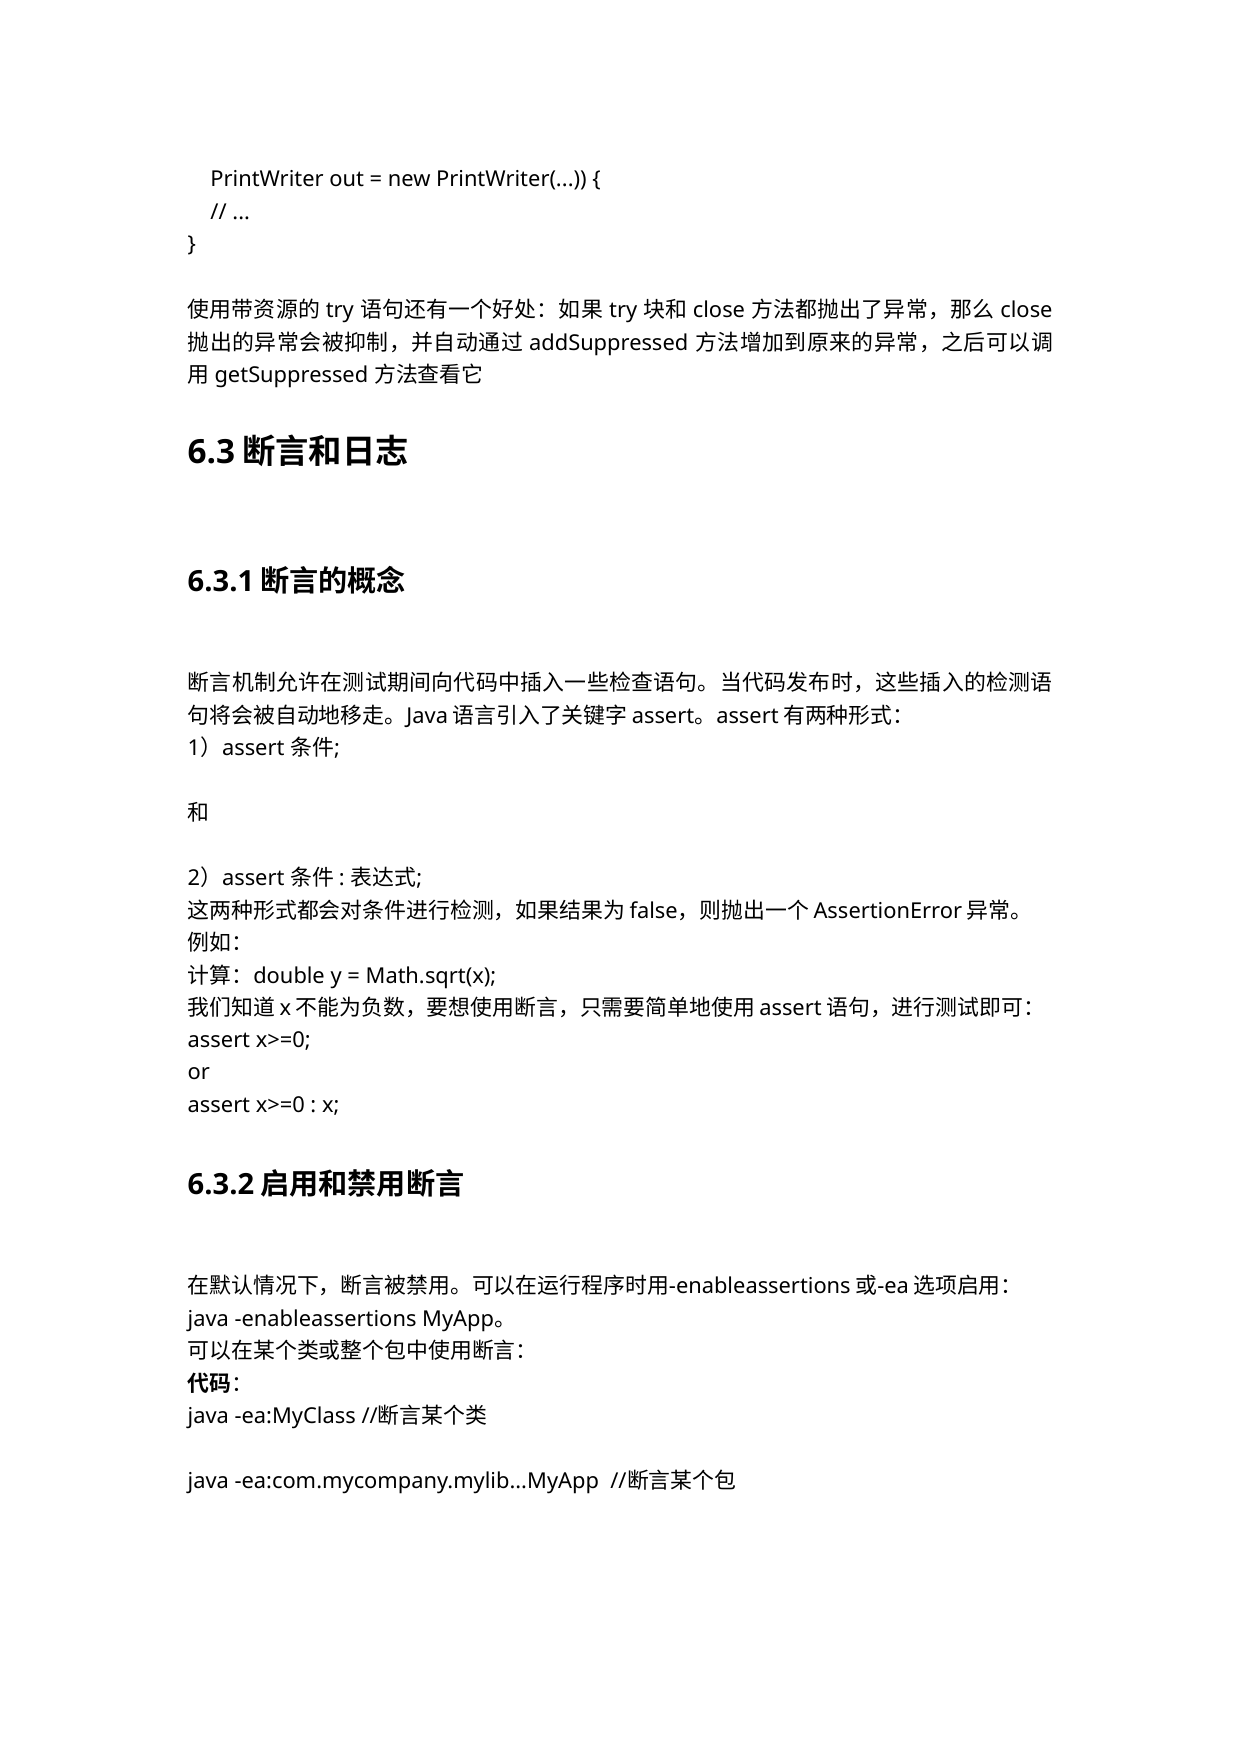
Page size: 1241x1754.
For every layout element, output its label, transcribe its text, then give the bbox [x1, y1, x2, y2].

text 和 [187, 795, 1053, 827]
text 2）assert 条件 : 表达式; [187, 860, 1053, 892]
text // ... [187, 194, 1053, 227]
text 1）assert 条件; [187, 730, 1053, 762]
text 使用带资源的 try 语句还有一个好处：如果 try 块和 close 方法都抛出了异常，那么 close 抛出的异常会被抑制，并自动通过 addSuppressed 方法增加到原来的异常，之后可以调用 getSuppressed 方法查看它 [187, 292, 1053, 389]
subtitle 6.3断言和日志 [187, 417, 1053, 482]
text 我们知道x不能为负数，要想使用断言，只需要简单地使用assert语句，进行测试即可： [187, 990, 1053, 1022]
text } [187, 227, 1053, 259]
text 在默认情况下，断言被禁用。可以在运行程序时用-enableassertions或-ea选项启用： [187, 1268, 1053, 1300]
text java -enableassertions MyApp。 [187, 1300, 1053, 1333]
text 断言机制允许在测试期间向代码中插入一些检查语句。当代码发布时，这些插入的检测语句将会被自动地移走。Java语言引入了关键字assert。assert有两种形式： [187, 665, 1053, 730]
text assert x>=0 : x; [187, 1087, 1053, 1120]
text 计算：double y = Math.sqrt(x); [187, 957, 1053, 990]
text or [187, 1055, 1053, 1087]
text assert x>=0; [187, 1022, 1053, 1055]
subtitle 6.3.2启用和禁用断言 [187, 1149, 1053, 1214]
text 例如： [187, 925, 1053, 957]
text java -ea:com.mycompany.mylib...MyApp //断言某个包 [187, 1463, 1053, 1495]
text PrintWriter out = new PrintWriter(...)) { [187, 162, 1053, 194]
text java -ea:MyClass //断言某个类 [187, 1398, 1053, 1430]
text 可以在某个类或整个包中使用断言： [187, 1333, 1053, 1365]
text 代码： [187, 1365, 1053, 1398]
subtitle 6.3.1断言的概念 [187, 546, 1053, 611]
text 这两种形式都会对条件进行检测，如果结果为false，则抛出一个AssertionError异常。 [187, 892, 1053, 925]
